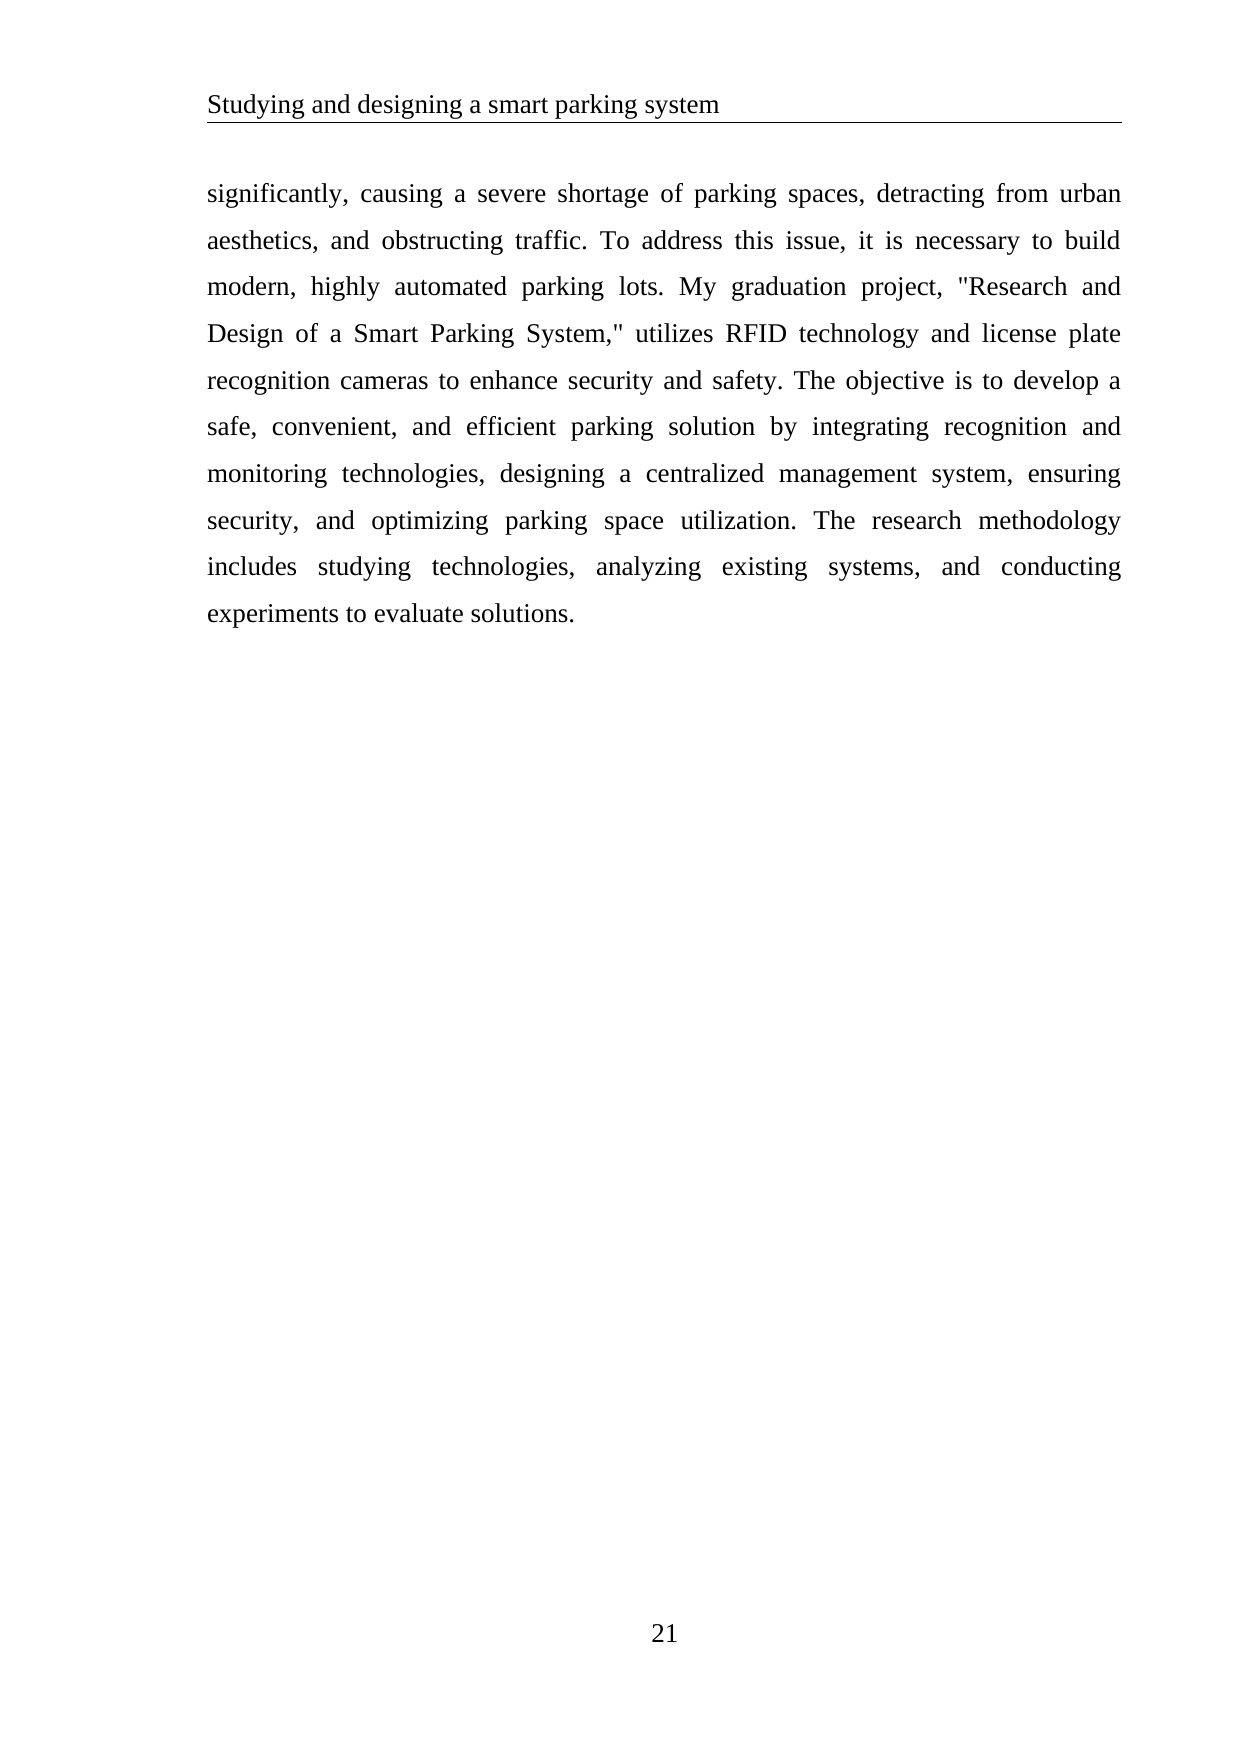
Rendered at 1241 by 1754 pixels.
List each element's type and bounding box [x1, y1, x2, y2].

text [207, 177, 1122, 628]
